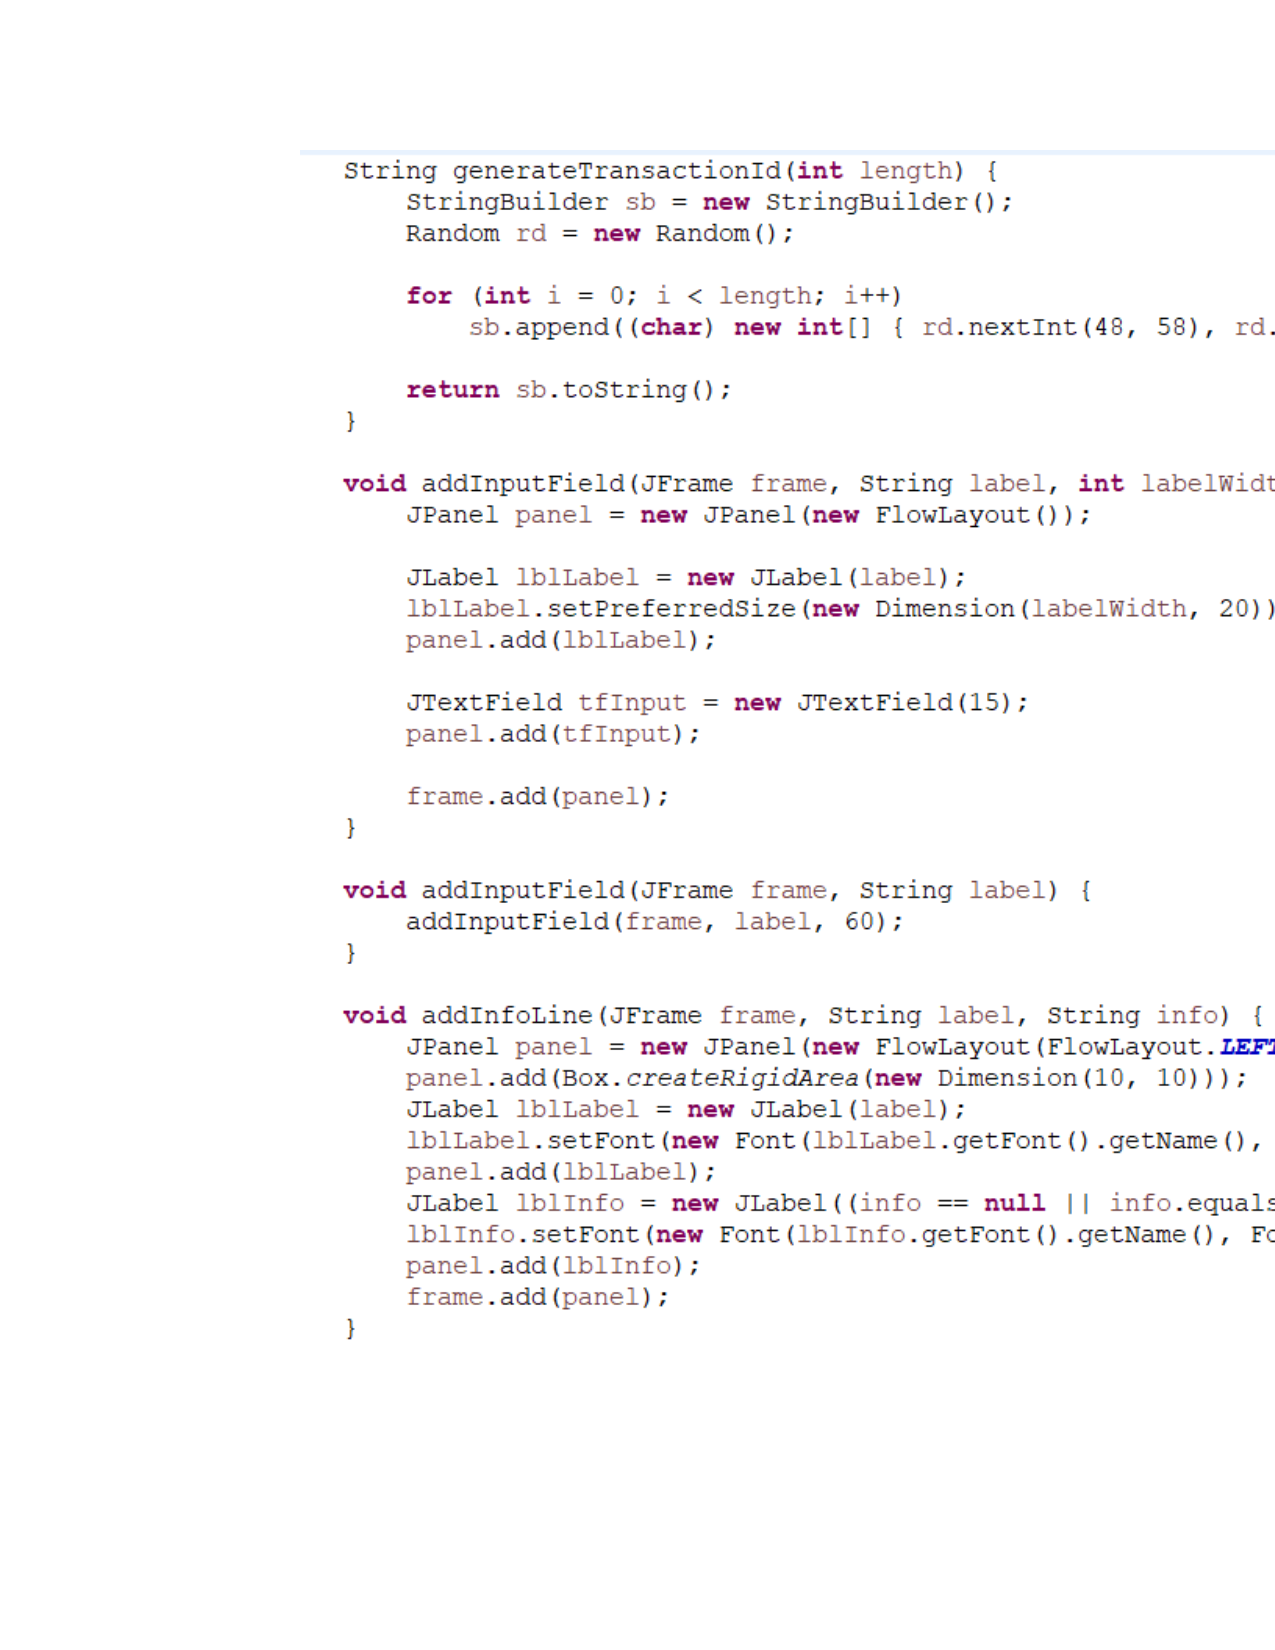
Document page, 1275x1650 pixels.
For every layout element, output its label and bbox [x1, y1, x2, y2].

picture [300, 150, 1275, 1341]
